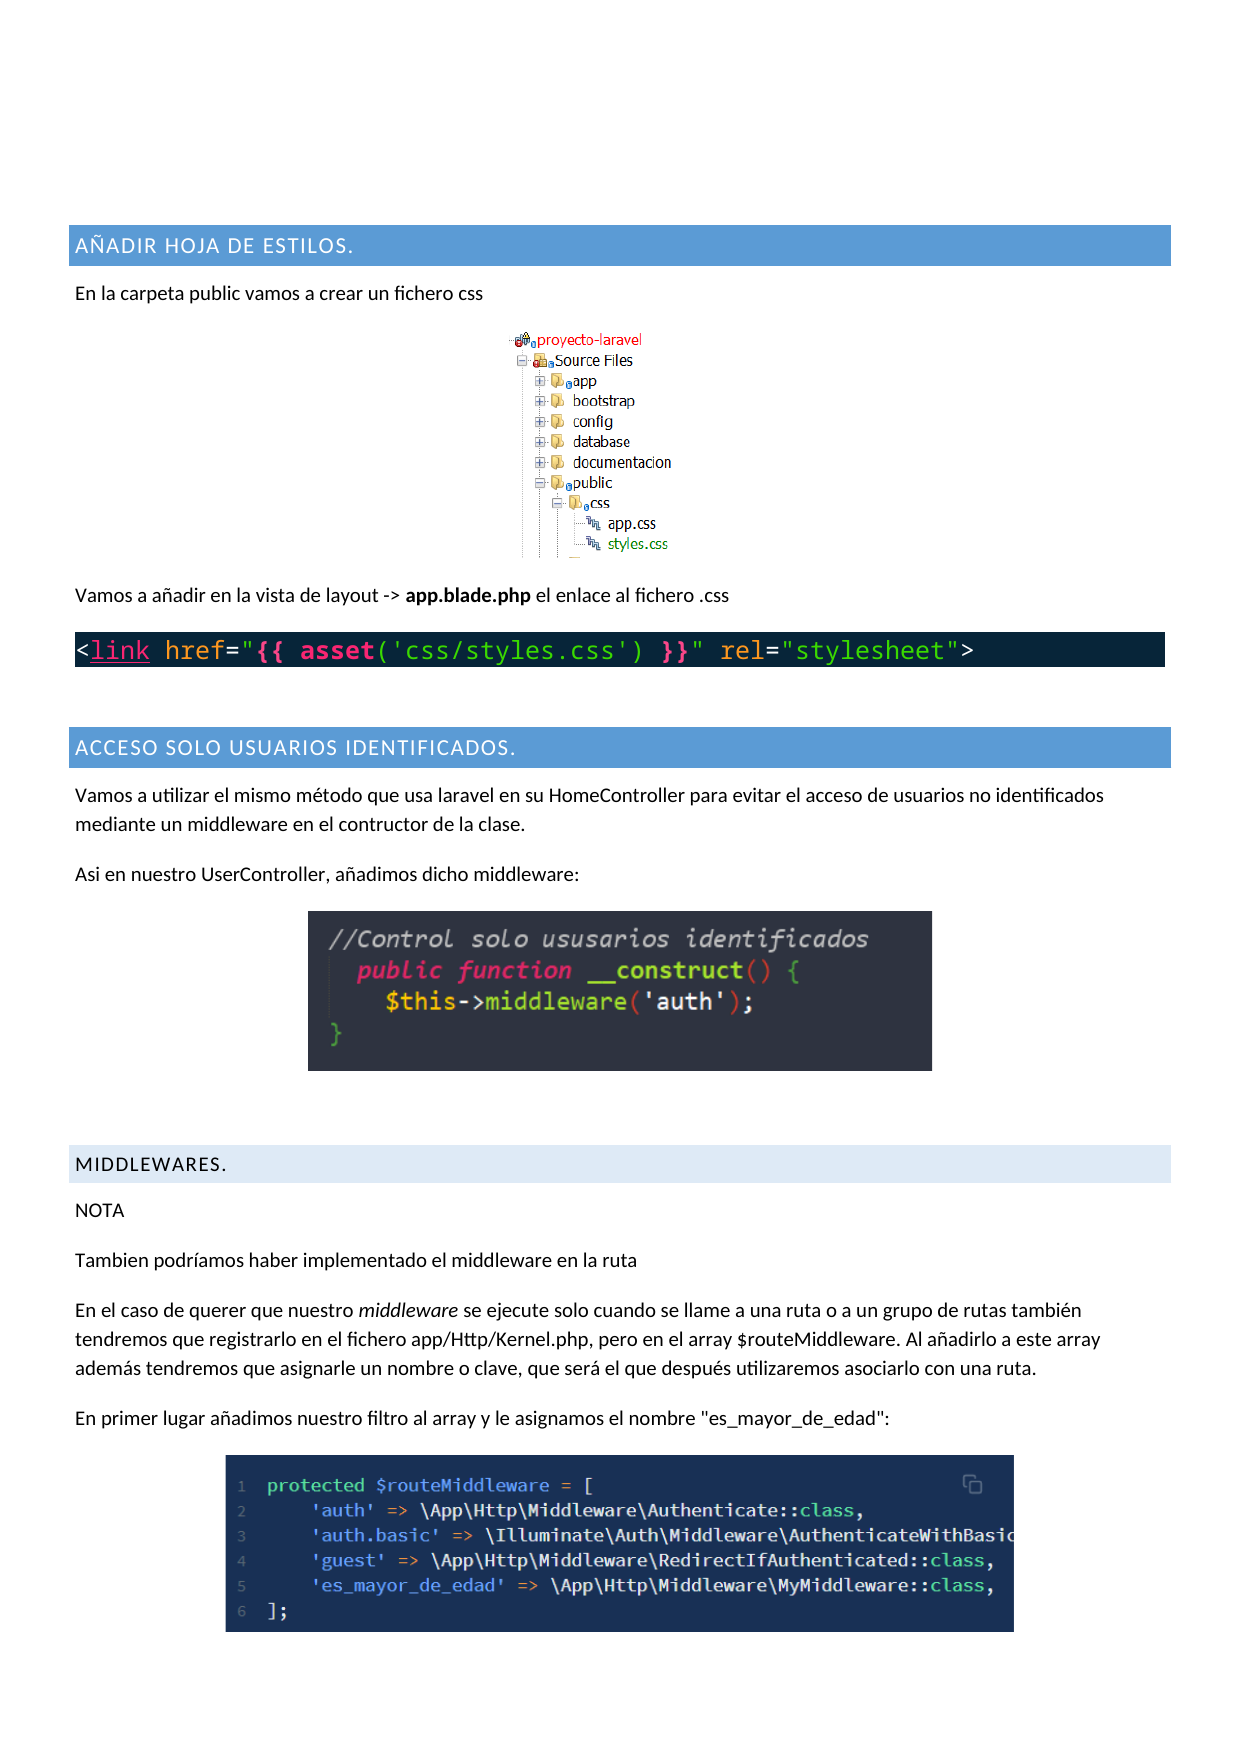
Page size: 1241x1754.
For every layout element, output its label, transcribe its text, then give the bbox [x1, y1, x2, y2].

text En la carpeta public vamos a crear un fichero css [75, 280, 1165, 306]
text NOTA [75, 1197, 1165, 1222]
text En el caso de querer que nuestro middleware se ejecute solo cuando se llame a una ruta o a un grupo de rutas también tendremos que registrarlo en el fichero app/Http/Kernel.php, pero en el array $routeMiddleware. Al añadirlo a este array además tendremos que asignarle un nombre o clave, que será el que después utilizaremos asociarlo con una ruta. [75, 1297, 1165, 1381]
subtitle MIDDLEWARES. [75, 1151, 1165, 1177]
subtitle ACCESO SOLO USUARIOS IDENTIFICADOS. [75, 734, 1165, 761]
text Vamos a añadir en la vista de layout -> app.blade.php el enlace al fichero .css [75, 582, 1165, 608]
subtitle AÑADIR HOJA DE ESTILOS. [75, 231, 1165, 259]
picture [509, 330, 732, 558]
text <link href="{{ asset('css/styles.css') }}" rel="stylesheet"> [75, 632, 1165, 667]
text Tambien podríamos haber implementado el middleware en la ruta [75, 1247, 1165, 1272]
text Asi en nuestro UserController, añadimos dicho middleware: [75, 861, 1165, 887]
text Vamos a utilizar el mismo método que usa laravel en su HomeController para evitar el acceso de usuarios no identificados mediante un middleware en el contructor de la clase. [75, 782, 1165, 837]
picture [225, 1455, 1015, 1632]
picture [308, 911, 933, 1071]
text En primer lugar añadimos nuestro filtro al array y le asignamos el nombre "es_mayor_de_edad": [75, 1405, 1165, 1431]
